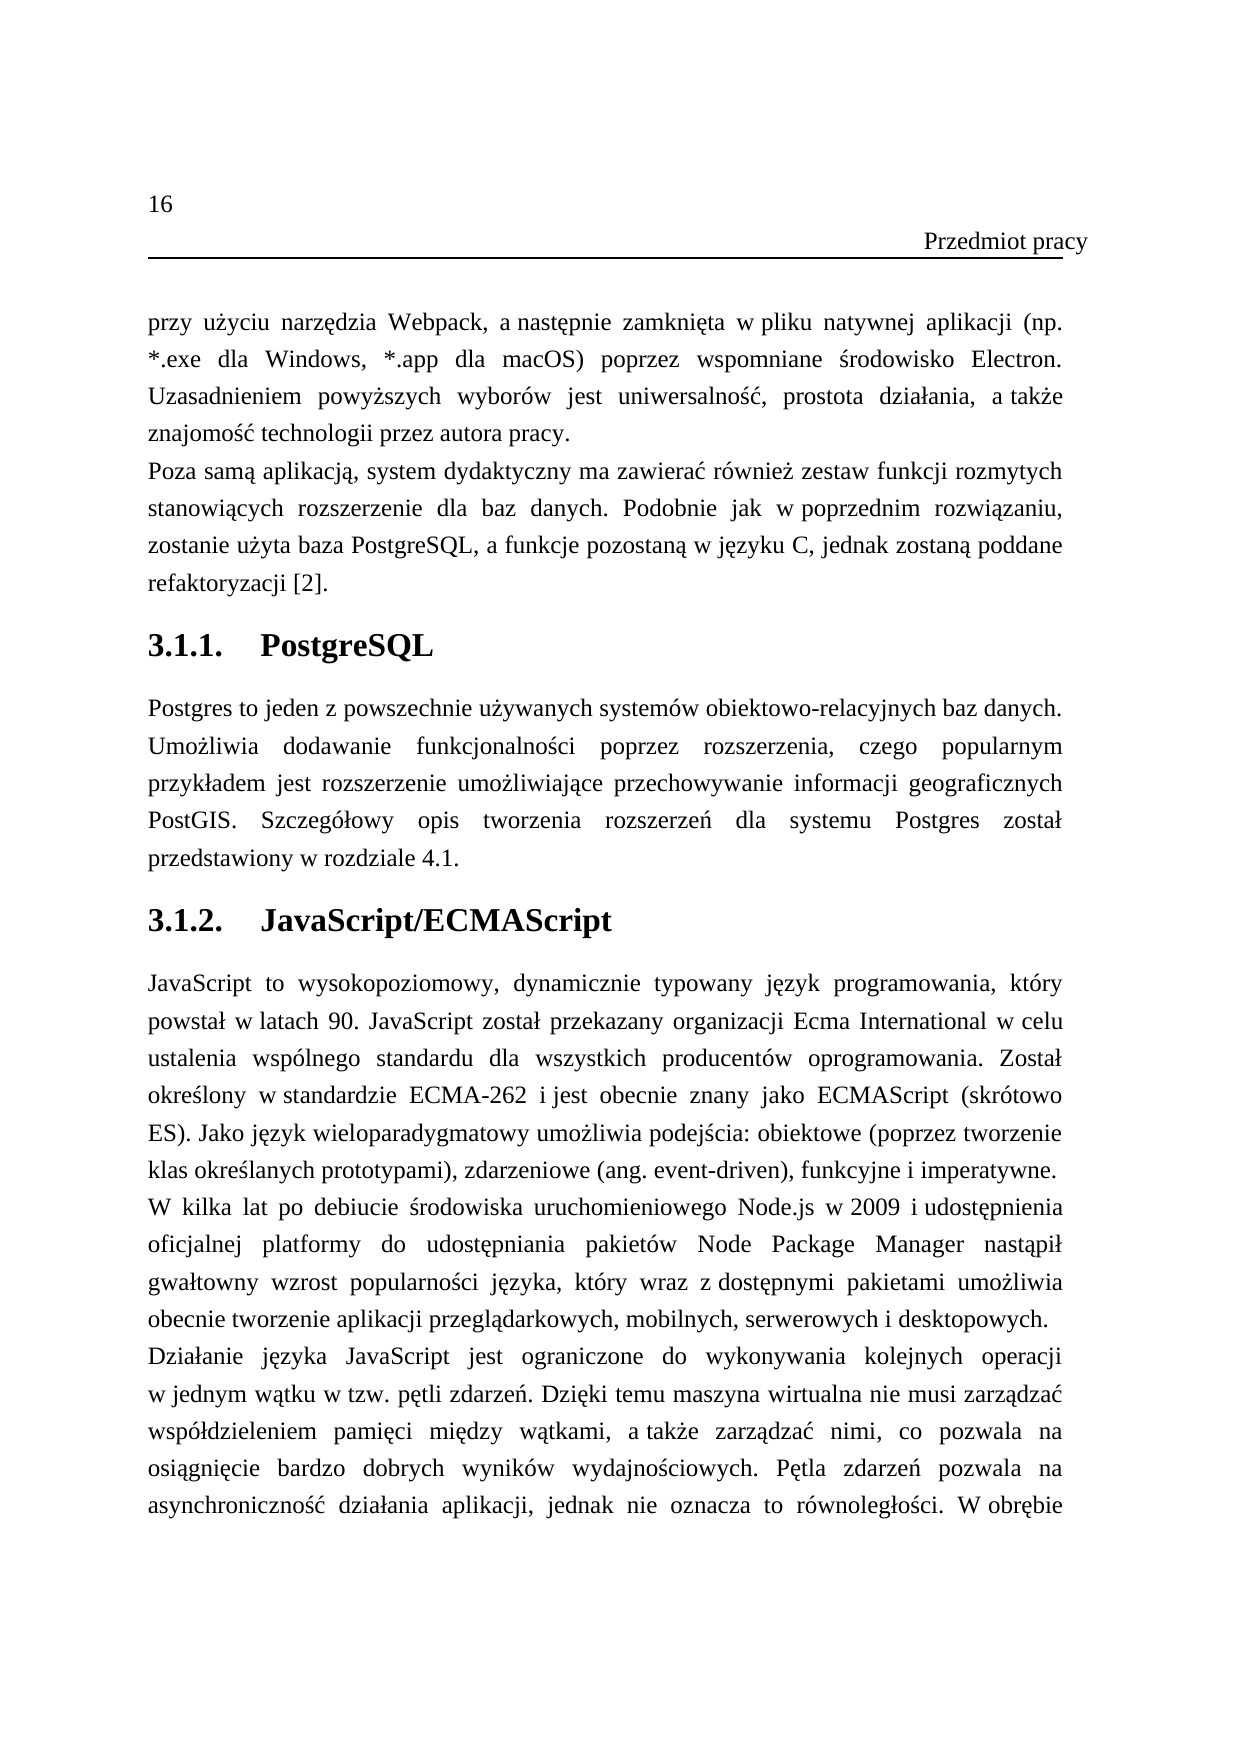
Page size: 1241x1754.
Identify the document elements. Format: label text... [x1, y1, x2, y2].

subtitle PostgreSQL [148, 626, 1063, 664]
text JavaScript to wysokopoziomowy, dynamicznie typowany język programowania, który powstał w latach 90. JavaScript został przekazany organizacji Ecma International w celu ustalenia wspólnego standardu dla wszystkich producentów oprogramowania. Został określony w standardzie ECMA-262 i jest obecnie znany jako ECMAScript (skrótowo ES). Jako język wieloparadygmatowy umożliwia podejścia: obiektowe (poprzez tworzenie klas określanych prototypami), zdarzeniowe (ang. event-driven), funkcyjne i imperatywne. [148, 968, 1063, 1184]
text Poza samą aplikacją, system dydaktyczny ma zawierać również zestaw funkcji rozmytych stanowiących rozszerzenie dla baz danych. Podobnie jak w poprzednim rozwiązaniu, zostanie użyta baza PostgreSQL, a funkcje pozostaną w języku C, jednak zostaną poddane refaktoryzacji. [148, 456, 1063, 596]
text Postgres to jeden z powszechnie używanych systemów obiektowo-relacyjnych baz danych. Umożliwia dodawanie funkcjonalności poprzez rozszerzenia, czego popularnym przykładem jest rozszerzenie umożliwiające przechowywanie informacji geograficznych PostGIS. Szczegółowy opis tworzenia rozszerzeń dla systemu Postgres został przedstawiony w rozdziale 4.1. [148, 693, 1063, 871]
text W kilka lat po debiucie środowiska uruchomieniowego Node.js w 2009 i udostępnienia oficjalnej platformy do udostępniania pakietów Node Package Manager nastąpił gwałtowny wzrost popularności języka, który wraz z dostępnymi pakietami umożliwia obecnie tworzenie aplikacji przeglądarkowych, mobilnych, serwerowych i desktopowych. [148, 1192, 1063, 1333]
subtitle JavaScript/ECMAScript [148, 901, 1063, 939]
